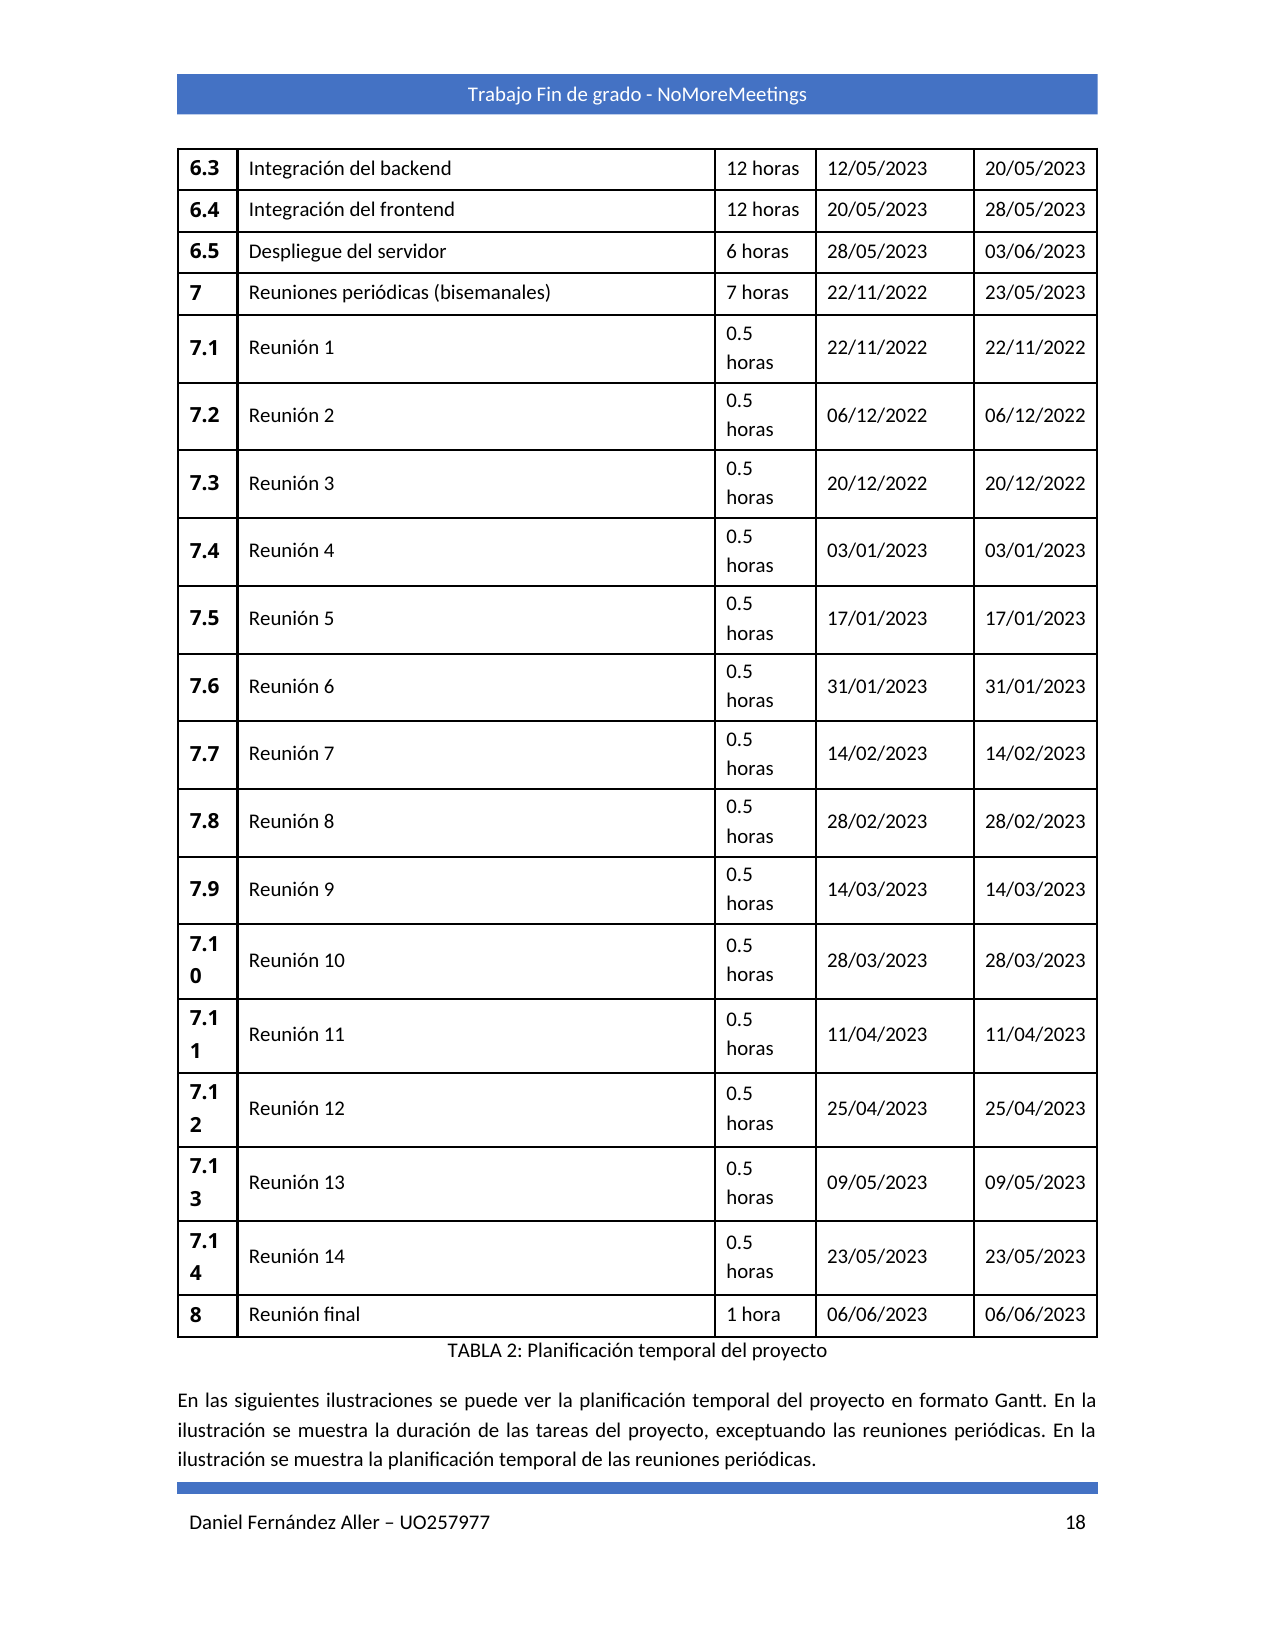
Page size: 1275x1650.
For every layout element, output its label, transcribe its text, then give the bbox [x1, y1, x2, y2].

table_cell 11/04/2023 [817, 1000, 973, 1072]
table_cell 7.9 [179, 858, 236, 923]
table_cell 03/01/2023 [975, 519, 1096, 585]
table_cell 7.10 [179, 925, 236, 997]
table_cell Reunión 8 [239, 790, 714, 856]
table_cell 20/05/2023 [975, 150, 1096, 189]
table_cell 0.5 horas [716, 1074, 815, 1146]
table_cell 20/12/2022 [817, 451, 973, 517]
table_cell 6.4 [179, 191, 236, 231]
table_cell 12 horas [716, 191, 815, 231]
table_cell 8 [179, 1296, 236, 1336]
table_cell Reunión 12 [239, 1074, 714, 1146]
table_cell 23/05/2023 [817, 1222, 973, 1294]
table_cell 0.5 horas [716, 1222, 815, 1294]
table_cell 31/01/2023 [975, 655, 1096, 720]
table_cell 6 horas [716, 233, 815, 272]
table_cell 23/05/2023 [975, 1222, 1096, 1294]
table_cell 14/03/2023 [975, 858, 1096, 923]
table_cell 0.5 horas [716, 655, 815, 720]
table_cell 0.5 horas [716, 519, 815, 585]
table_cell 7.4 [179, 519, 236, 585]
table_cell 28/05/2023 [817, 233, 973, 272]
table_cell 09/05/2023 [817, 1148, 973, 1220]
table_cell 7.6 [179, 655, 236, 720]
table_cell 03/06/2023 [975, 233, 1096, 272]
table_cell Reunión 5 [239, 587, 714, 652]
table_cell Reunión 9 [239, 858, 714, 923]
table_cell 7.3 [179, 451, 236, 517]
table_cell Reunión 7 [239, 722, 714, 788]
table_cell 0.5 horas [716, 384, 815, 449]
table_cell 20/05/2023 [817, 191, 973, 231]
table_cell Reunión 14 [239, 1222, 714, 1294]
table_cell 14/02/2023 [817, 722, 973, 788]
text TABLA 2: Planificación temporal del proyecto [177, 1338, 1098, 1363]
table_cell 11/04/2023 [975, 1000, 1096, 1072]
table_cell 7.5 [179, 587, 236, 652]
table_cell Reunión 1 [239, 316, 714, 382]
table_cell 6.5 [179, 233, 236, 272]
table_cell 28/03/2023 [975, 925, 1096, 997]
table_cell 1 hora [716, 1296, 815, 1336]
text En las siguientes ilustraciones se puede ver la planificación temporal del proyecto en formato Gantt. En la ilustración se muestra la duración de las tareas del proyecto, exceptuando las reuniones periódicas. En la ilustración se muestra la planificación temporal de las reuniones periódicas. [177, 1388, 1098, 1471]
table_cell 06/12/2022 [817, 384, 973, 449]
table_cell 7.13 [179, 1148, 236, 1220]
table_cell 6.3 [179, 150, 236, 189]
table_cell 28/02/2023 [817, 790, 973, 856]
table_cell 0.5 horas [716, 587, 815, 652]
table_cell 7 [179, 274, 236, 314]
table_cell 14/03/2023 [817, 858, 973, 923]
table_cell 28/03/2023 [817, 925, 973, 997]
table_cell 7.8 [179, 790, 236, 856]
table_cell Reunión final [239, 1296, 714, 1336]
table_cell Reunión 4 [239, 519, 714, 585]
table_cell 7.14 [179, 1222, 236, 1294]
table_cell Integración del backend [239, 150, 714, 189]
table_cell 12 horas [716, 150, 815, 189]
table_cell 22/11/2022 [817, 274, 973, 314]
table_cell 17/01/2023 [817, 587, 973, 652]
table_cell Reunión 10 [239, 925, 714, 997]
table_cell 03/01/2023 [817, 519, 973, 585]
table_cell 0.5 horas [716, 858, 815, 923]
table_cell 7.2 [179, 384, 236, 449]
table_cell 17/01/2023 [975, 587, 1096, 652]
table_cell Integración del frontend [239, 191, 714, 231]
table_cell 20/12/2022 [975, 451, 1096, 517]
table_cell 7.11 [179, 1000, 236, 1072]
table_cell 23/05/2023 [975, 274, 1096, 314]
table_cell 25/04/2023 [975, 1074, 1096, 1146]
table_cell 7.1 [179, 316, 236, 382]
table_cell 28/02/2023 [975, 790, 1096, 856]
table_cell 31/01/2023 [817, 655, 973, 720]
table_cell 0.5 horas [716, 1148, 815, 1220]
table_cell 12/05/2023 [817, 150, 973, 189]
table_cell 0.5 horas [716, 316, 815, 382]
table_cell 22/11/2022 [817, 316, 973, 382]
table_cell 25/04/2023 [817, 1074, 973, 1146]
table_cell 7.12 [179, 1074, 236, 1146]
table_cell 06/06/2023 [817, 1296, 973, 1336]
table_cell Reunión 13 [239, 1148, 714, 1220]
table_cell 06/06/2023 [975, 1296, 1096, 1336]
table_cell 14/02/2023 [975, 722, 1096, 788]
table_cell 0.5 horas [716, 1000, 815, 1072]
table_cell 22/11/2022 [975, 316, 1096, 382]
table_cell 0.5 horas [716, 722, 815, 788]
table_cell Reunión 11 [239, 1000, 714, 1072]
table_cell Reuniones periódicas (bisemanales) [239, 274, 714, 314]
table_cell 06/12/2022 [975, 384, 1096, 449]
table_cell Reunión 2 [239, 384, 714, 449]
table_cell Reunión 6 [239, 655, 714, 720]
table_cell 7 horas [716, 274, 815, 314]
table_cell 7.7 [179, 722, 236, 788]
table_cell 0.5 horas [716, 925, 815, 997]
table_cell 0.5 horas [716, 451, 815, 517]
table_cell Reunión 3 [239, 451, 714, 517]
table_cell 0.5 horas [716, 790, 815, 856]
table_cell Despliegue del servidor [239, 233, 714, 272]
table_cell 28/05/2023 [975, 191, 1096, 231]
table_cell 09/05/2023 [975, 1148, 1096, 1220]
